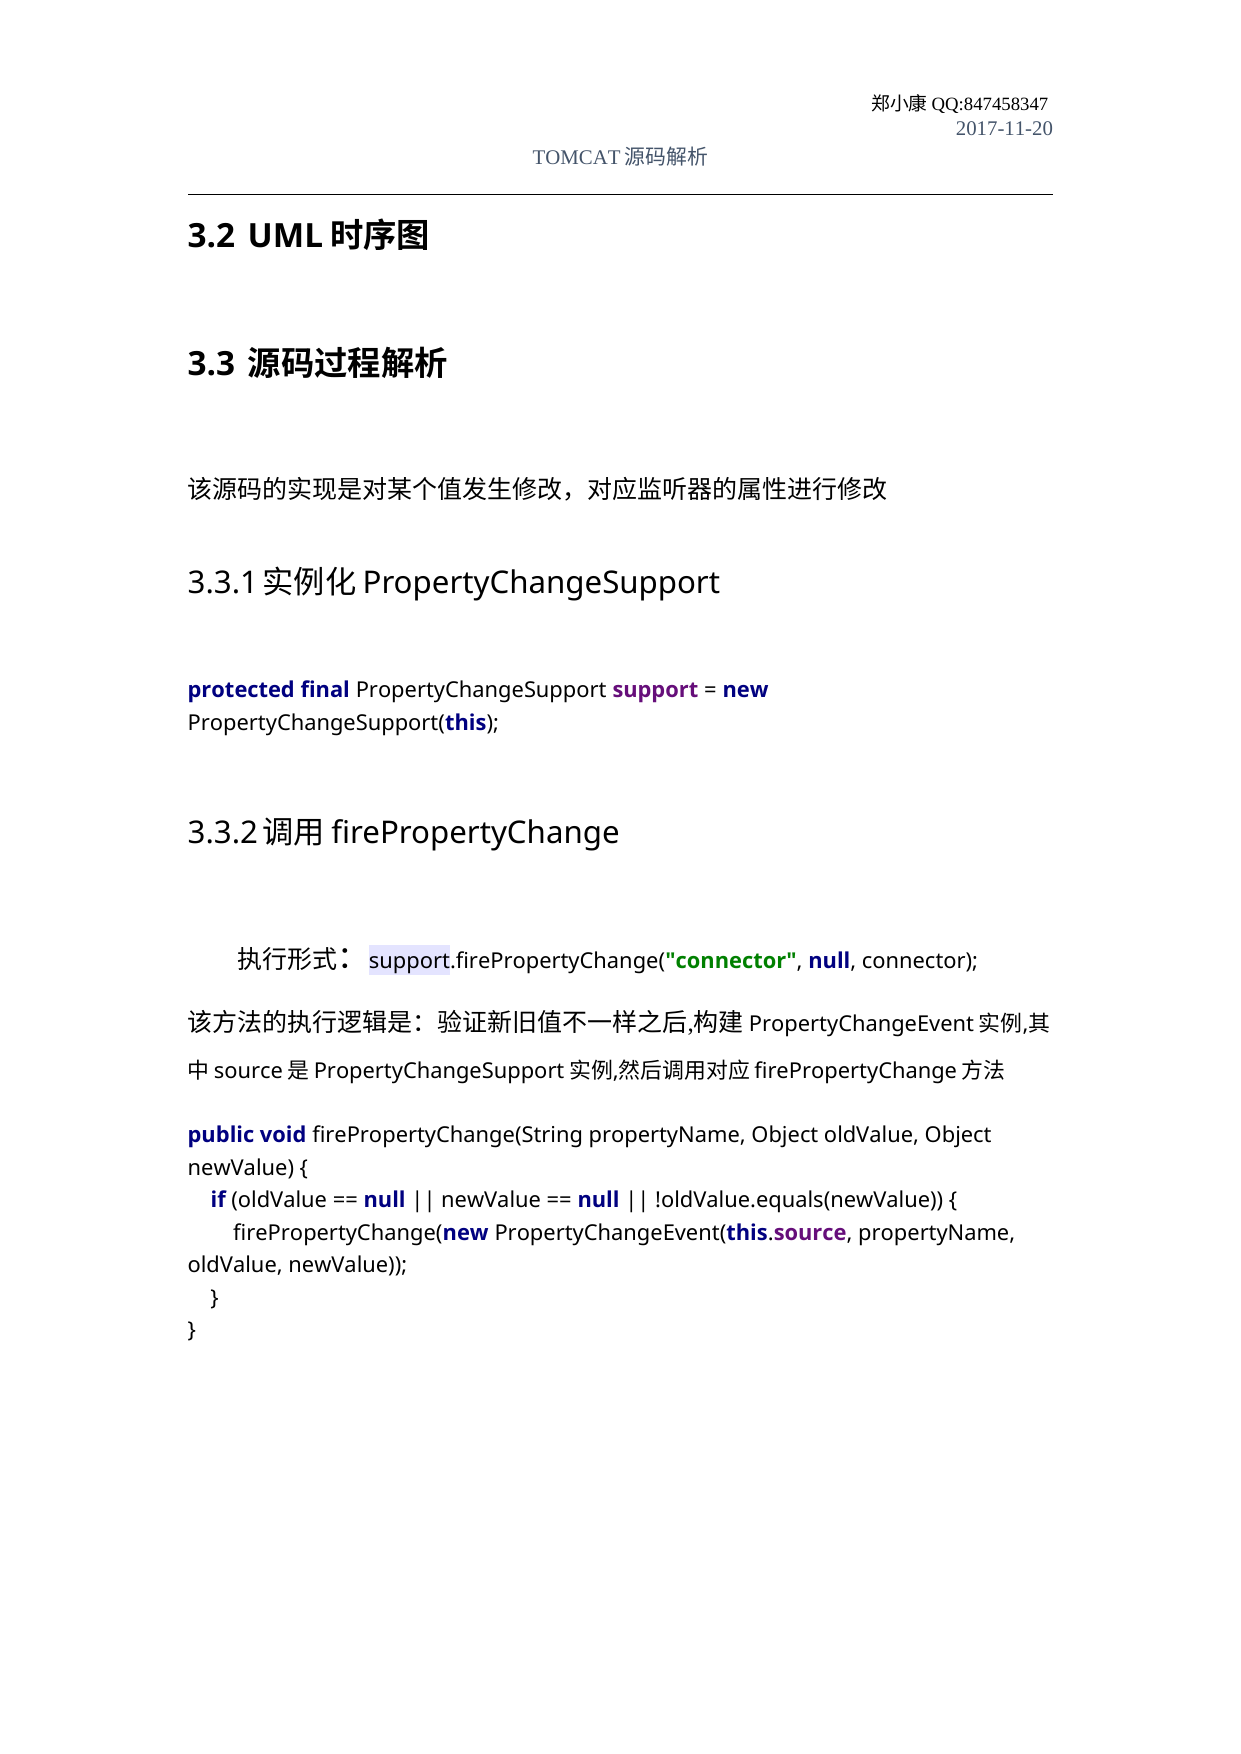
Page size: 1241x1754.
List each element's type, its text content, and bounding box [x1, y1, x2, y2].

subtitle UML时序图 [187, 201, 1053, 266]
text protected final PropertyChangeSupport support = new PropertyChangeSupport(this); [187, 673, 1053, 738]
subtitle 调用firePropertyChange [187, 797, 1053, 862]
text 该源码的实现是对某个值发生修改，对应监听器的属性进行修改 [187, 456, 1053, 521]
text 执行形式：support.firePropertyChange("connector", null, connector); [187, 923, 1053, 988]
subtitle 实例化PropertyChangeSupport [187, 548, 1053, 613]
text 该方法的执行逻辑是：验证新旧值不一样之后,构建PropertyChangeEvent实例,其中source是PropertyChangeSupport实例,然后调用对应firePropertyChange方法 [187, 988, 1053, 1085]
subtitle 源码过程解析 [187, 328, 1053, 393]
text public void firePropertyChange(String propertyName, Object oldValue, Object newValue) { if (oldValue == null || newValue == null || !oldValue.equals(newValue)) { firePropertyChange(new PropertyChangeEvent(this.source, propertyName, oldValue, newValue)); } } [187, 1085, 1053, 1345]
